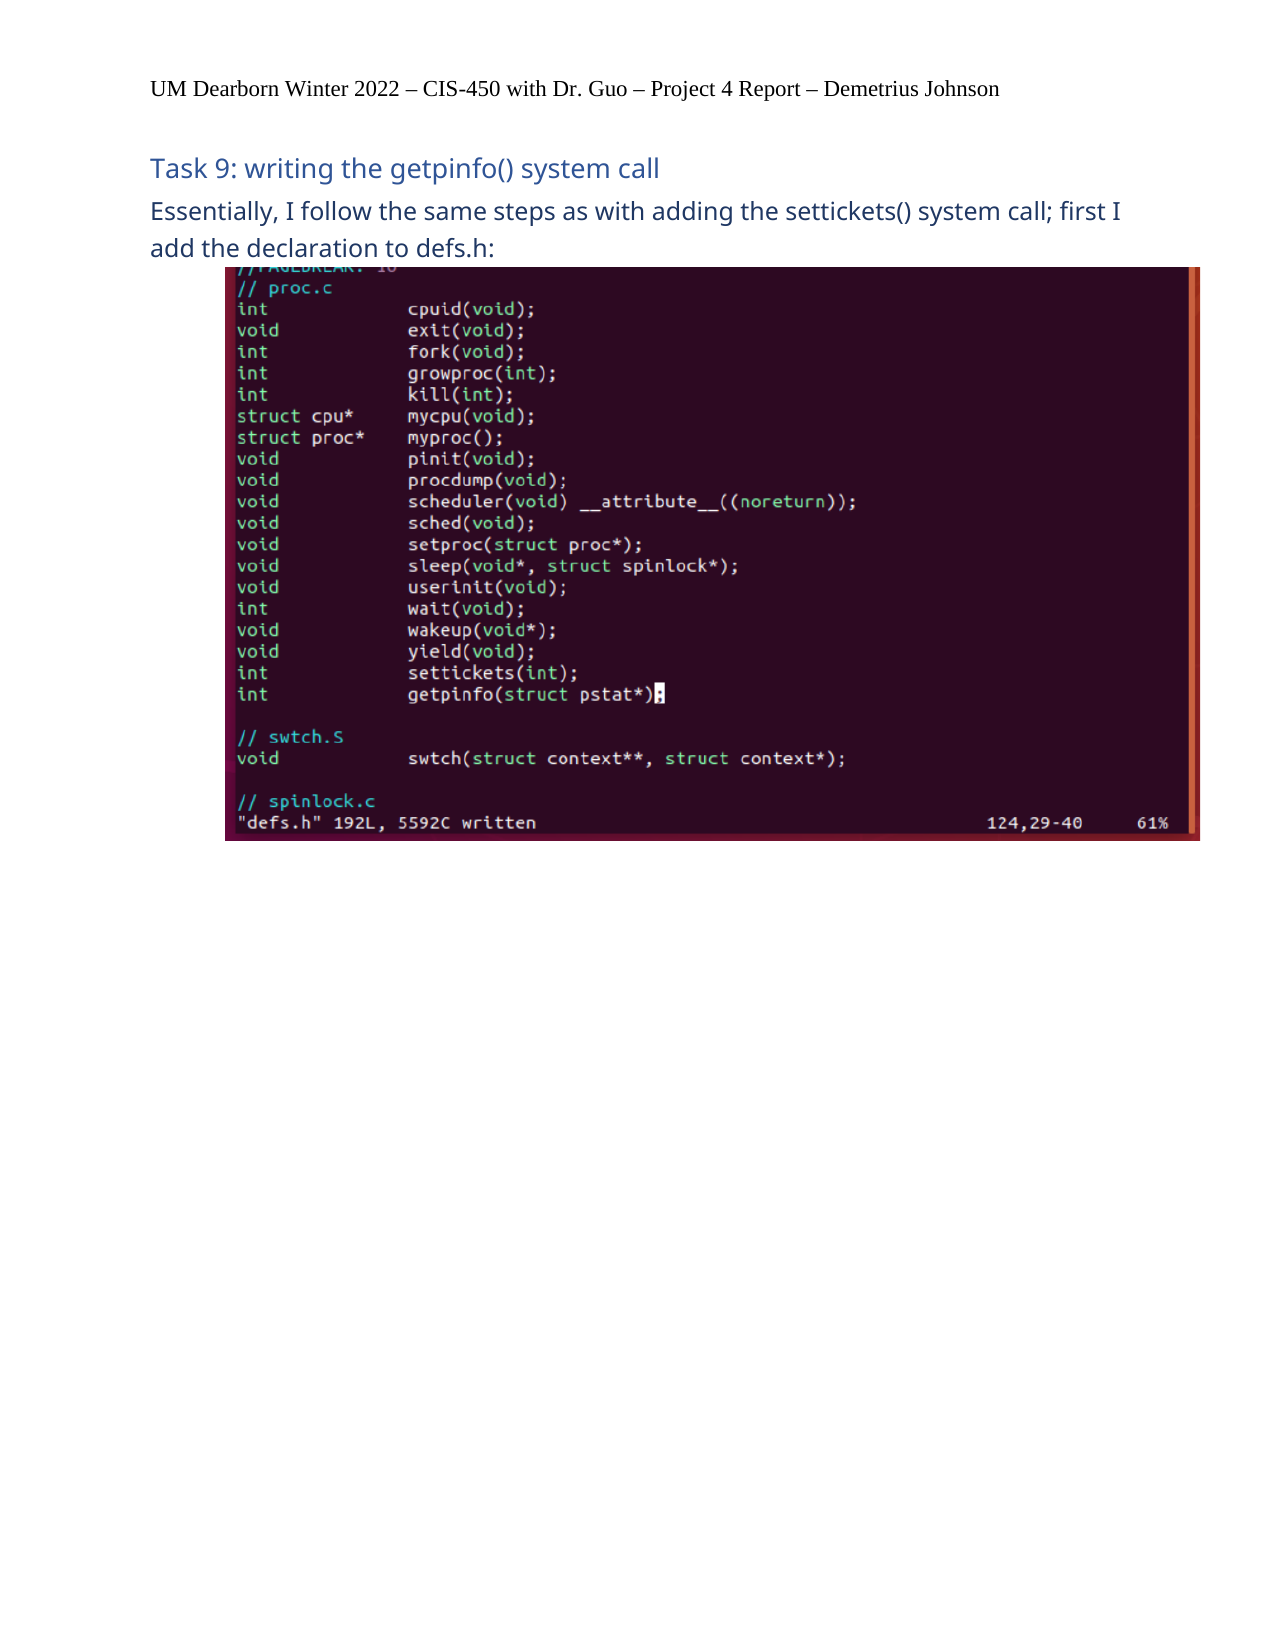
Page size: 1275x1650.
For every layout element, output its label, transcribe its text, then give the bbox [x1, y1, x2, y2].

subtitle Task 9: writing the getpinfo() system call [150, 150, 1125, 187]
subtitle Essentially, I follow the same steps as with adding the settickets() system call; first I add the declaration to defs.h: [150, 194, 1125, 265]
picture [225, 267, 1200, 841]
